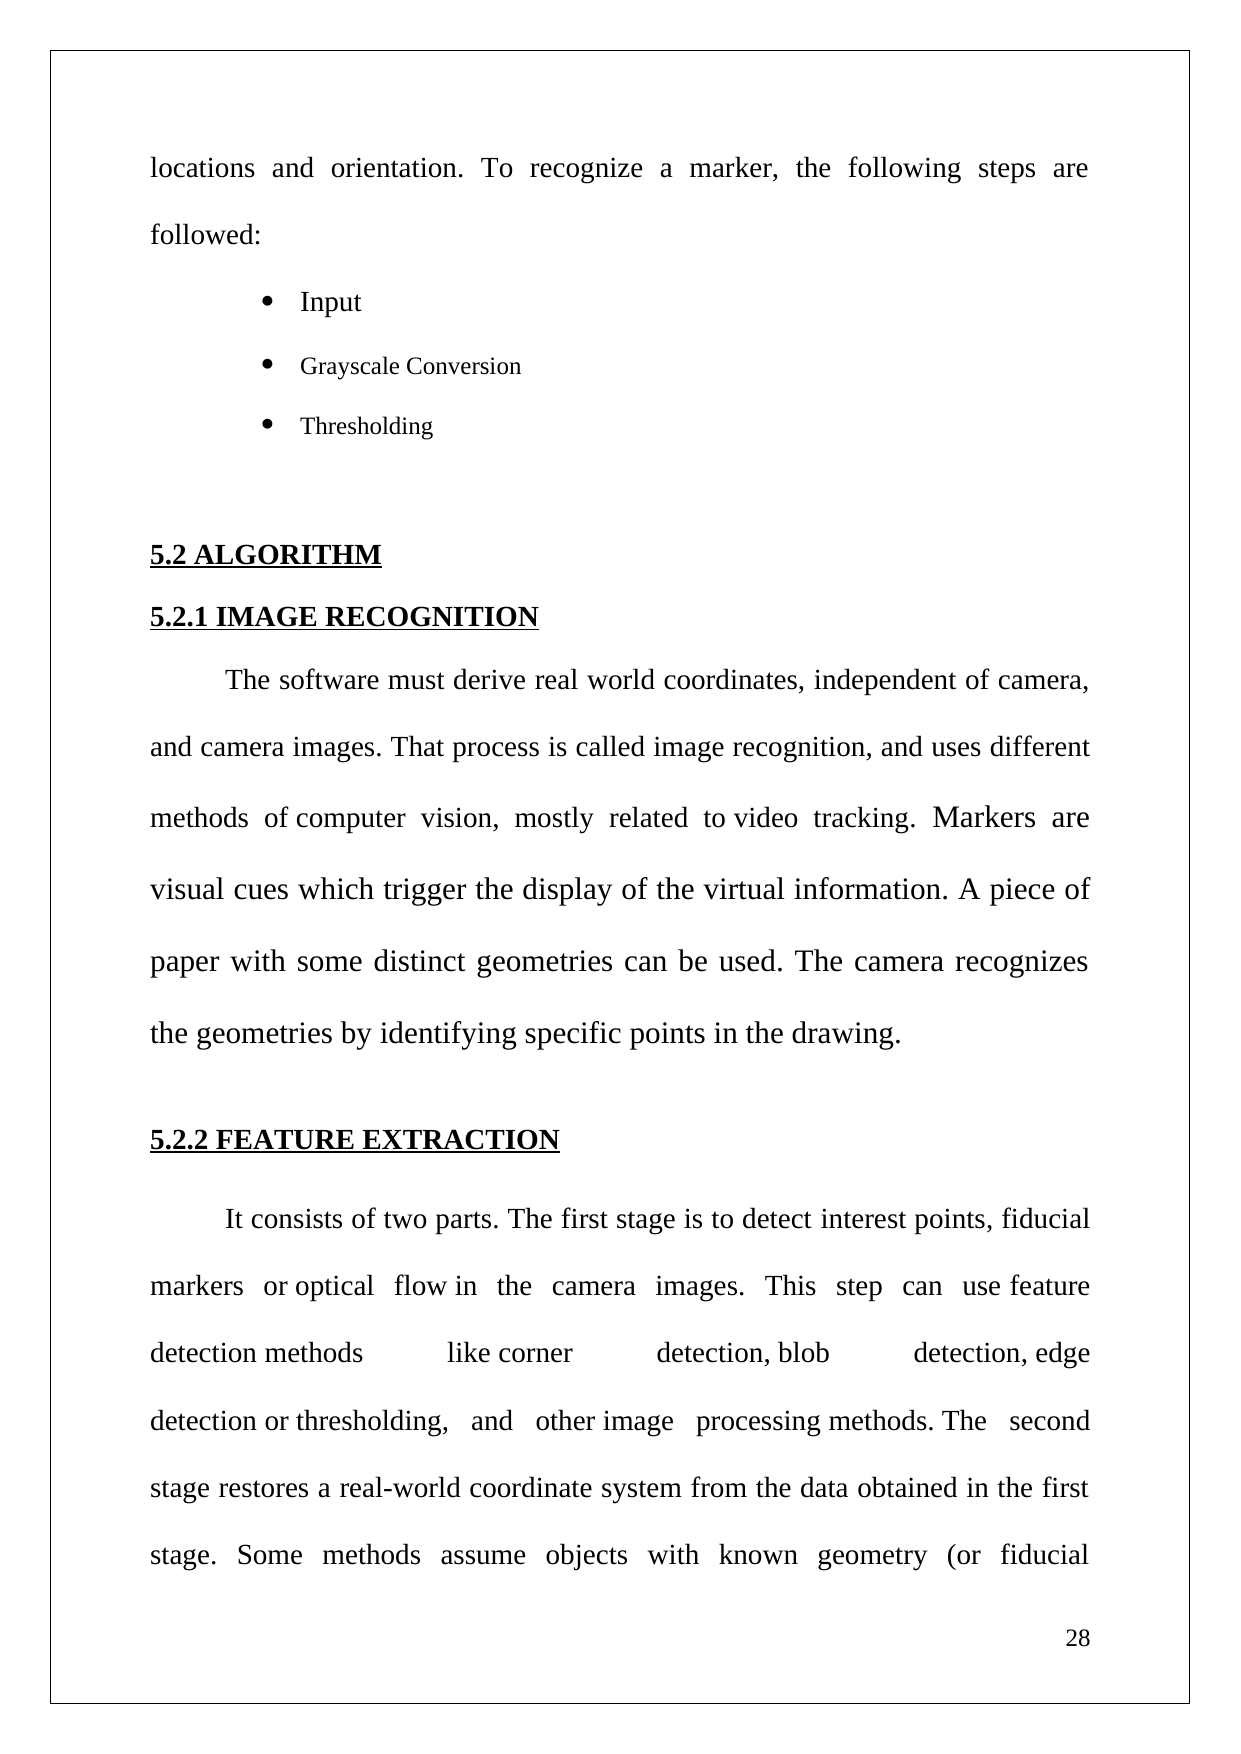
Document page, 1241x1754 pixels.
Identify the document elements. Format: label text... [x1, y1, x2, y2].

text The software must derive real world coordinates, independent of camera, and camera images. That process is called image recognition, and uses different methods of computer vision, mostly related to video tracking. Markers are visual cues which trigger the display of the virtual information. A piece of paper with some distinct geometries can be used. The camera recognizes the geometries by identifying specific points in the drawing. [150, 662, 1090, 1050]
list Thresholding [262, 411, 1090, 441]
text 5.2.2 FEATURE EXTRACTION [150, 1122, 1090, 1155]
text 5.2.1 IMAGE RECOGNITION [150, 599, 1090, 633]
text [150, 150, 1090, 251]
text 5.2 ALGORITHM [150, 537, 1090, 571]
list Input [262, 284, 1090, 318]
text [150, 1201, 1090, 1570]
list Grayscale Conversion [262, 351, 1090, 381]
